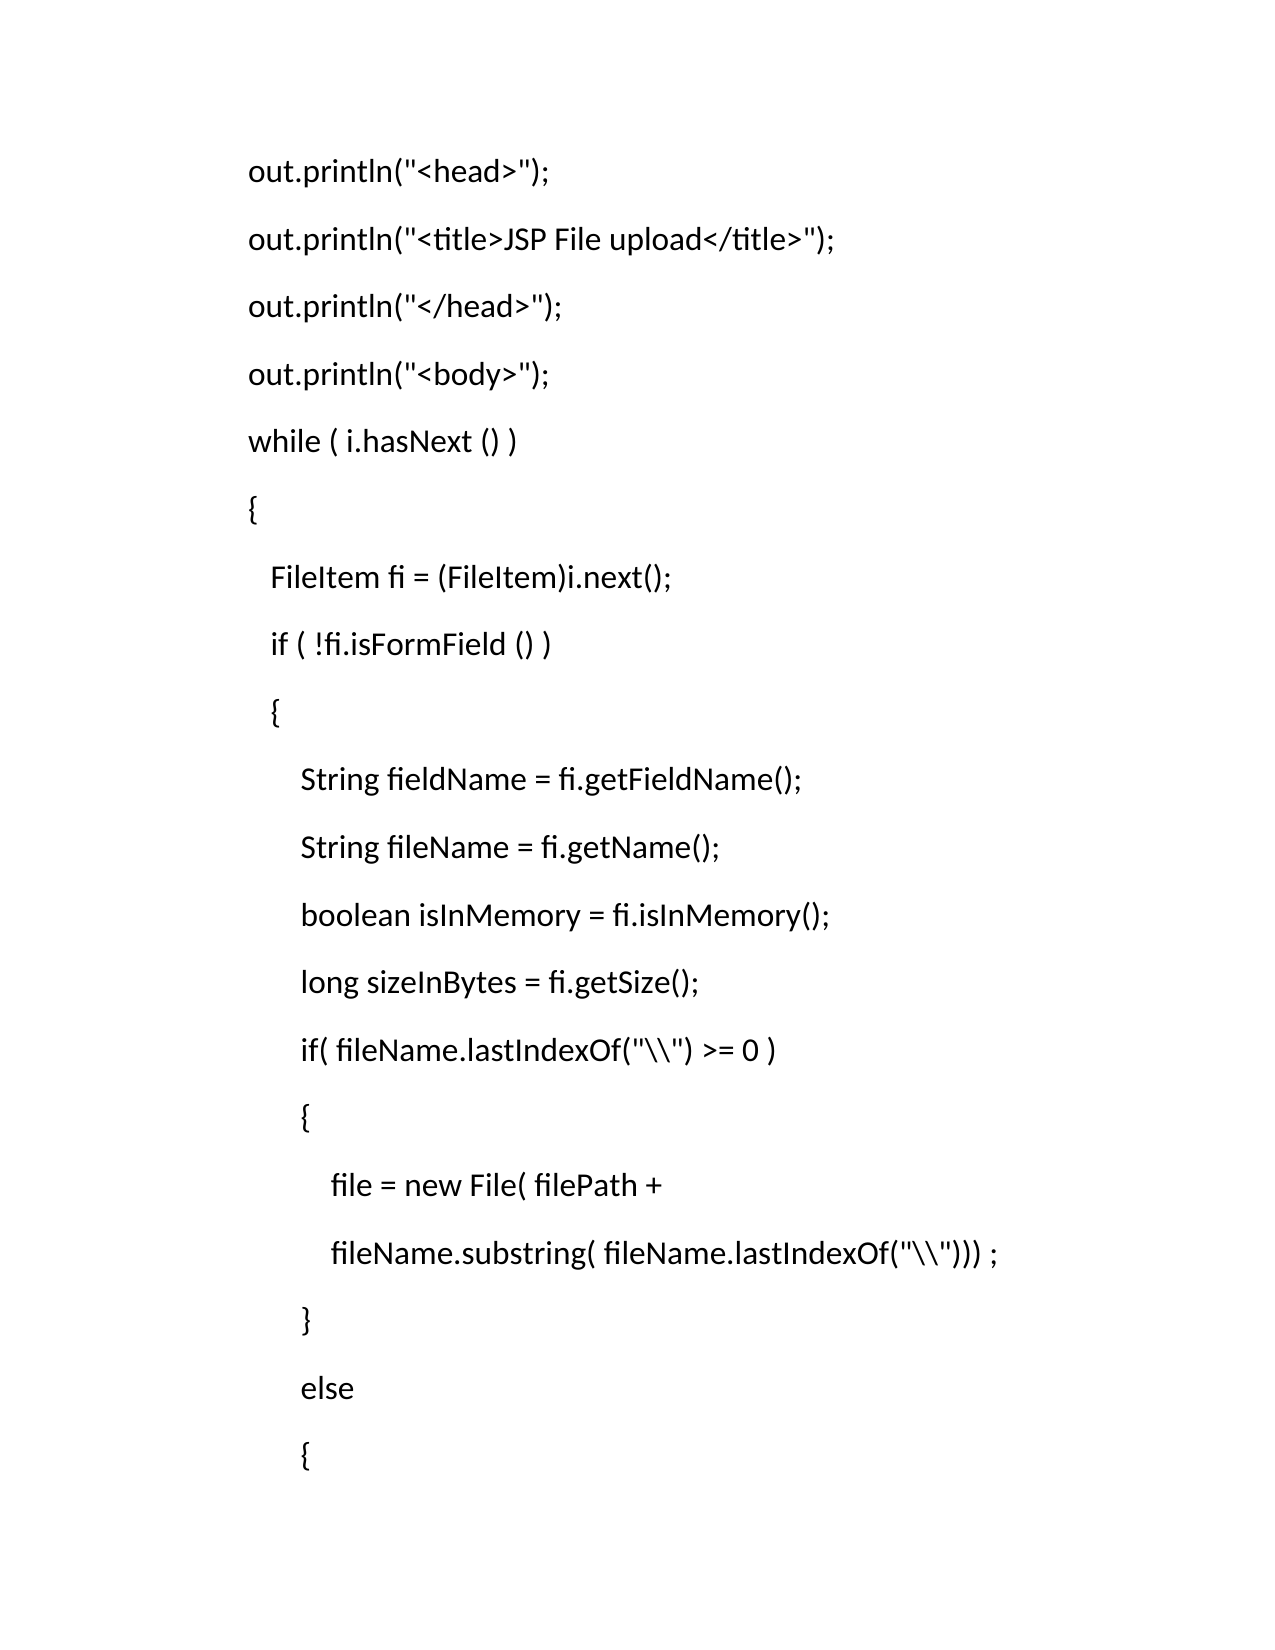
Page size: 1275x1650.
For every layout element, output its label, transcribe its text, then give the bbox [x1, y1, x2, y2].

text else [150, 1367, 1125, 1408]
text String fileName = fi.getName(); [150, 826, 1125, 867]
text out.println("<head>"); [150, 150, 1125, 191]
text String fieldName = fi.getFieldName(); [150, 758, 1125, 799]
text if ( !fi.isFormField () ) [150, 623, 1125, 664]
text out.println("</head>"); [150, 285, 1125, 326]
text FileItem fi = (FileItem)i.next(); [150, 556, 1125, 596]
text } [150, 1299, 1125, 1340]
text { [150, 1434, 1125, 1475]
text { [150, 691, 1125, 732]
text out.println("<title>JSP File upload</title>"); [150, 218, 1125, 258]
text out.println("<body>"); [150, 353, 1125, 393]
text { [150, 488, 1125, 529]
text fileName.substring( fileName.lastIndexOf("\\"))) ; [150, 1232, 1125, 1272]
text if( fileName.lastIndexOf("\\") >= 0 ) [150, 1029, 1125, 1069]
text file = new File( filePath + [150, 1164, 1125, 1205]
text long sizeInBytes = fi.getSize(); [150, 961, 1125, 1002]
text { [150, 1096, 1125, 1137]
text while ( i.hasNext () ) [150, 420, 1125, 461]
text boolean isInMemory = fi.isInMemory(); [150, 894, 1125, 934]
